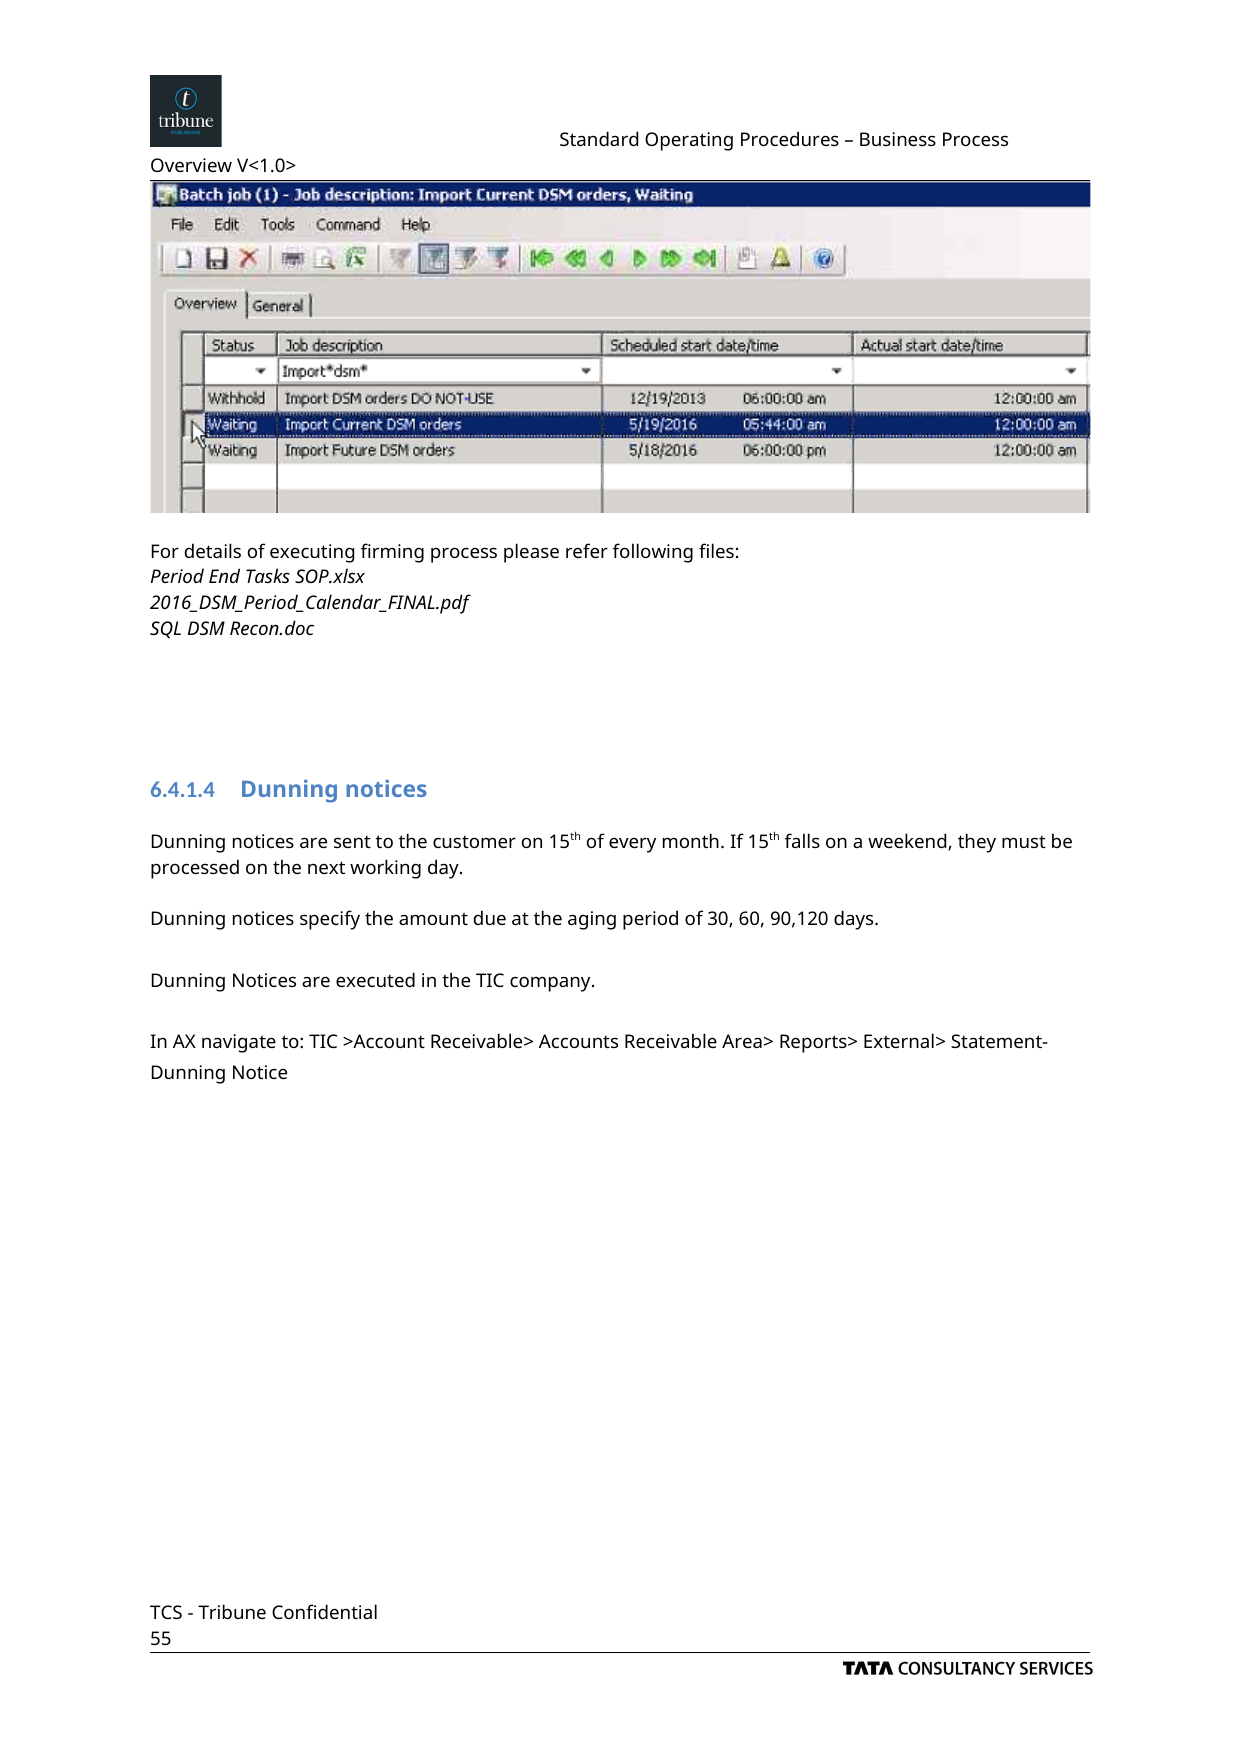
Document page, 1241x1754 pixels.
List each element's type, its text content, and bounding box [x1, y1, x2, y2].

list Dunning notices specify the amount due at the aging period of 30, 60, 90,120 days. [150, 905, 1090, 930]
text Dunning Notices are executed in the TIC company. [150, 967, 1090, 993]
text 2016_DSM_Period_Calendar_FINAL.pdf [150, 589, 1090, 615]
text For details of executing firming process please refer following files: [150, 538, 1090, 564]
text In AX navigate to: TIC >Account Receivable> Accounts Receivable Area> Reports> External> Statement- Dunning Notice [150, 1028, 1090, 1085]
picture [150, 181, 1091, 513]
list Dunning notices are sent to the customer on 15th of every month. If 15th falls on a weekend, they must be processed on the next working day. [150, 829, 1090, 880]
text Period End Tasks SOP.xlsx [150, 564, 1090, 589]
text SQL DSM Recon.doc [150, 615, 1090, 640]
picture [842, 1661, 1093, 1675]
picture [150, 75, 222, 147]
text Dunning notices [150, 773, 1090, 804]
